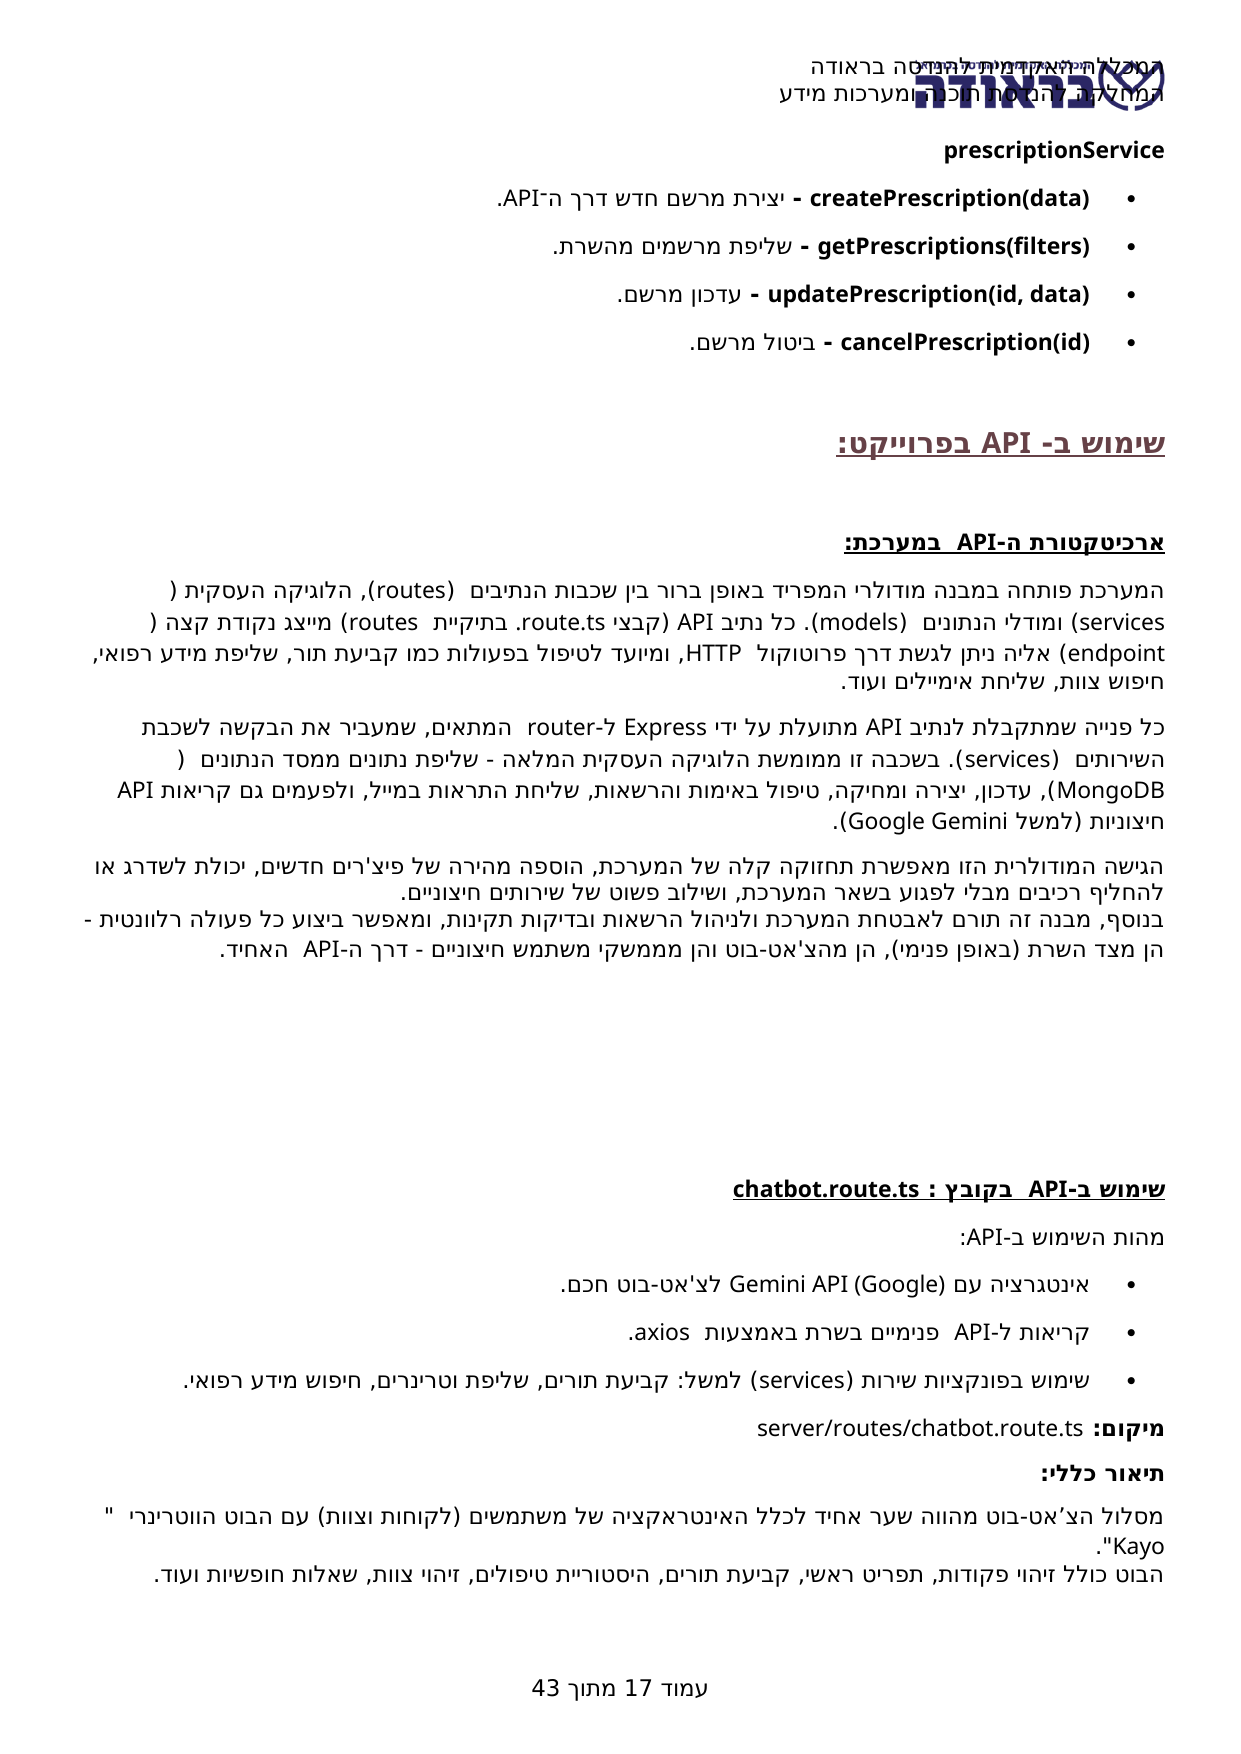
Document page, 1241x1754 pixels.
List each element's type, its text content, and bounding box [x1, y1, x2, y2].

text מיקום: server/routes/chatbot.route.ts [75, 1412, 1165, 1443]
list שימוש בפונקציות שירות (services) למשל: קביעת תורים, שליפת וטרינרים, חיפוש מידע רפואי. [75, 1364, 1128, 1395]
text הגישה המודולרית הזו מאפשרת תחזוקה קלה של המערכת, הוספה מהירה של פיצ'רים חדשים, יכולת לשדרג או להחליף רכיבים מבלי לפגוע בשאר המערכת, ושילוב פשוט של שירותים חיצוניים. בנוסף, מבנה זה תורם לאבטחת המערכת ולניהול הרשאות ובדיקות תקינות, ומאפשר ביצוע כל פעולה רלוונטית - הן מצד השרת (באופן פנימי), הן מהצ'אט-בוט והן מממשקי משתמש חיצוניים - דרך ה-API האחיד. [75, 853, 1165, 964]
text prescriptionService [75, 134, 1165, 166]
text שימוש ב- API בפרוייקט: [75, 422, 1165, 462]
text שימוש ב-API בקובץ : chatbot.route.ts [75, 1172, 1165, 1204]
list createPrescription(data) - יצירת מרשם חדש דרך ה־API. [75, 182, 1128, 214]
list cancelPrescription(id) - ביטול מרשם. [75, 326, 1128, 357]
text המערכת פותחה במבנה מודולרי המפריד באופן ברור בין שכבות הנתיבים (routes), הלוגיקה העסקית (services) ומודלי הנתונים (models). כל נתיב API (קבצי ‎.route.ts‎ בתיקיית routes) מייצג נקודת קצה (endpoint) אליה ניתן לגשת דרך פרוטוקול HTTP, ומיועד לטיפול בפעולות כמו קביעת תור, שליפת מידע רפואי, חיפוש צוות, שליחת אימיילים ועוד. [75, 574, 1165, 694]
text מהות השימוש ב-API: [75, 1220, 1165, 1252]
text כל פנייה שמתקבלת לנתיב API מתועלת על ידי Express ל-router המתאים, שמעביר את הבקשה לשכבת השירותים (services). בשכבה זו ממומשת הלוגיקה העסקית המלאה - שליפת נתונים ממסד הנתונים (MongoDB), עדכון, יצירה ומחיקה, טיפול באימות והרשאות, שליחת התראות במייל, ולפעמים גם קריאות API חיצוניות (למשל Google Gemini). [75, 711, 1165, 836]
picture [907, 53, 1172, 116]
text תיאור כללי: [75, 1460, 1165, 1487]
list אינטגרציה עם Gemini API (Google) לצ'אט-בוט חכם. [75, 1268, 1128, 1299]
list קריאות ל-API פנימיים בשרת באמצעות axios. [75, 1316, 1128, 1347]
list getPrescriptions(filters) - שליפת מרשמים מהשרת. [75, 230, 1128, 262]
text מסלול הצ’אט-בוט מהווה שער אחיד לכלל האינטראקציה של משתמשים (לקוחות וצוות) עם הבוט הווטרינרי "Kayo". הבוט כולל זיהוי פקודות, תפריט ראשי, קביעת תורים, היסטוריית טיפולים, זיהוי צוות, שאלות חופשיות ועוד. [75, 1503, 1165, 1588]
list updatePrescription(id, data) - עדכון מרשם. [75, 278, 1128, 309]
text ארכיטקטורת ה-API במערכת: [75, 526, 1165, 557]
